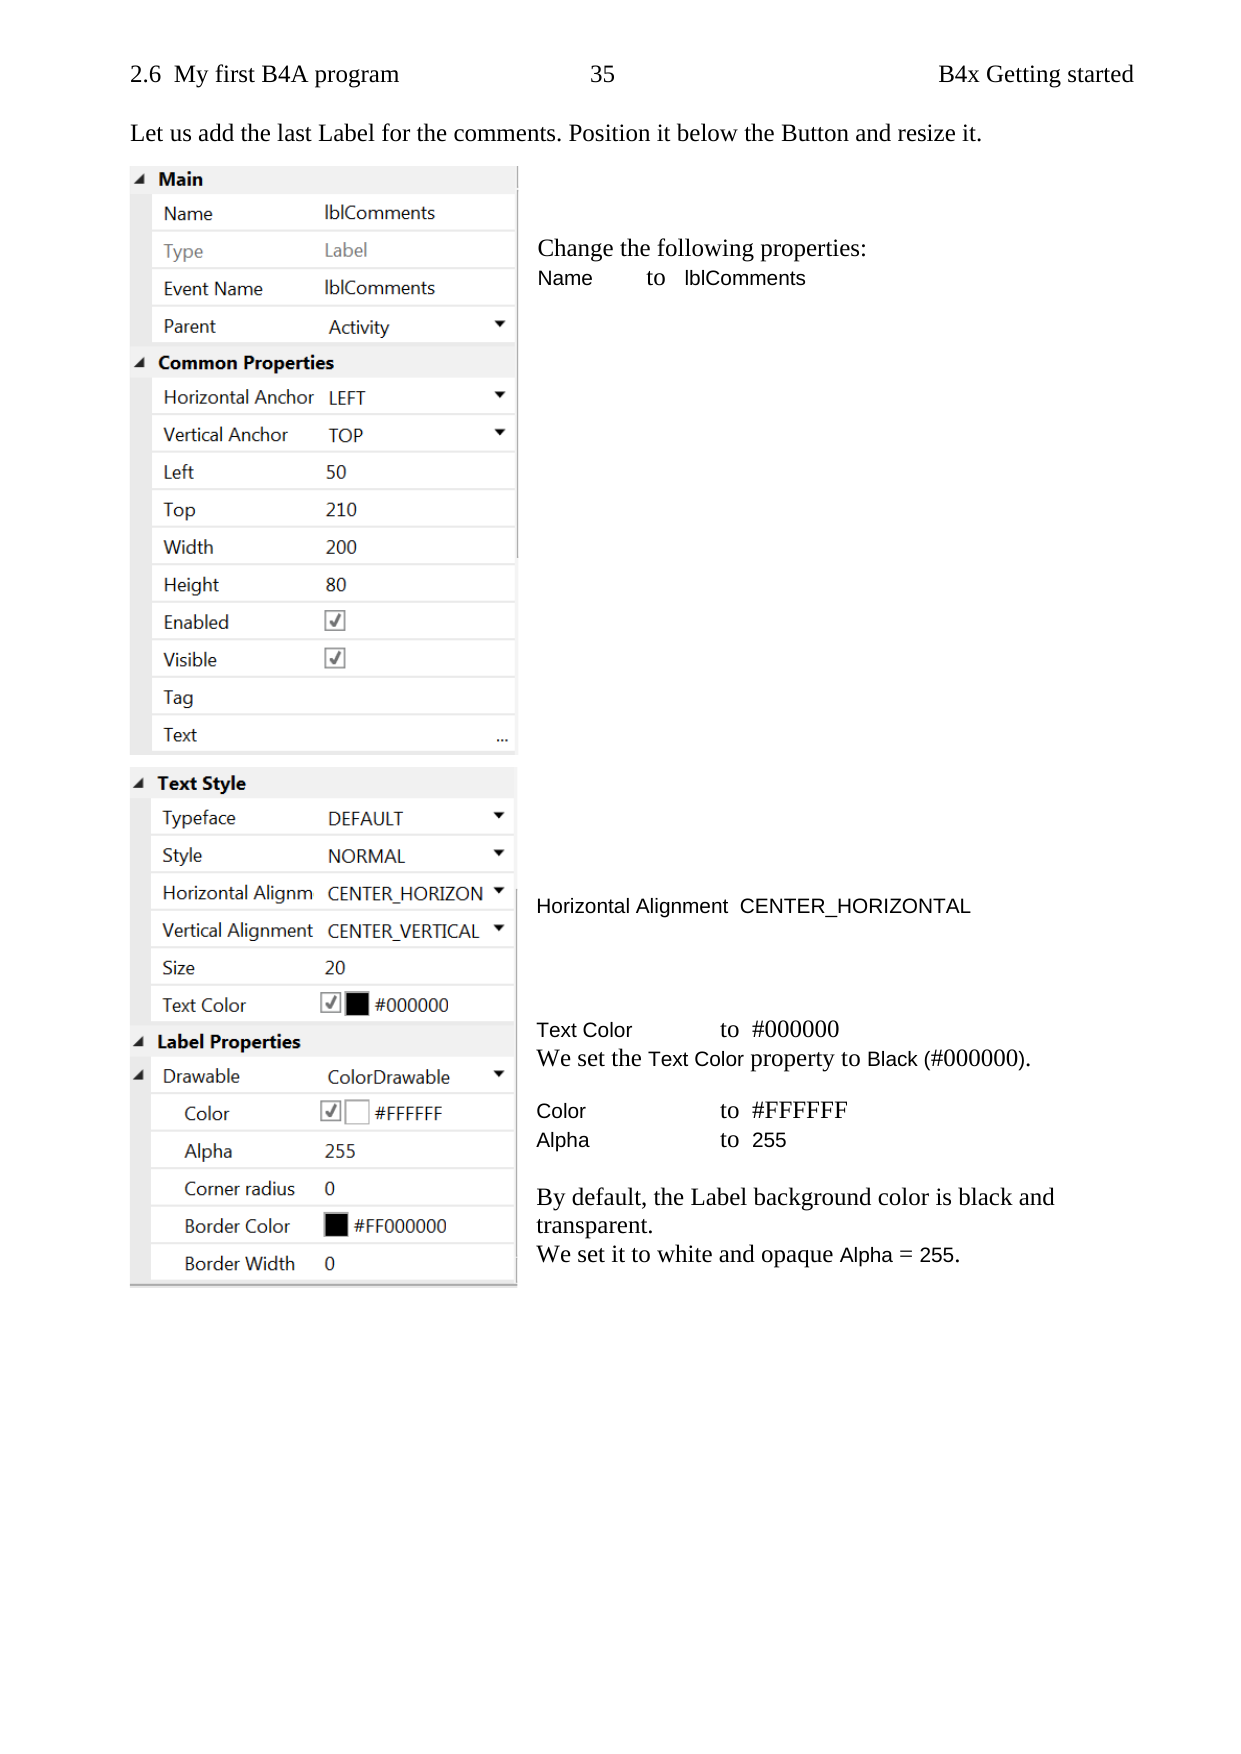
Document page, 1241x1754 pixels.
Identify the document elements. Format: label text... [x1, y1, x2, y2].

text Horizontal Alignment CENTER_HORIZONTAL [518, 894, 1134, 918]
text Text Color to #000000 [518, 1014, 1134, 1043]
picture [129, 767, 518, 1288]
text Change the following properties: [519, 233, 1134, 262]
picture [129, 166, 519, 755]
text We set the Text Color property to Black (#000000). [518, 1043, 1134, 1072]
text Alpha to 255 [518, 1124, 1134, 1153]
text Let us add the last Label for the comments. Position it below the Button and resize it. [130, 118, 1134, 147]
text Color to #FFFFFF [518, 1096, 1134, 1124]
text Name to lblComments [519, 262, 1134, 291]
text We set it to white and opaque Alpha = 255. [518, 1239, 1134, 1268]
text By default, the Label background color is black and transparent. [518, 1182, 1134, 1239]
